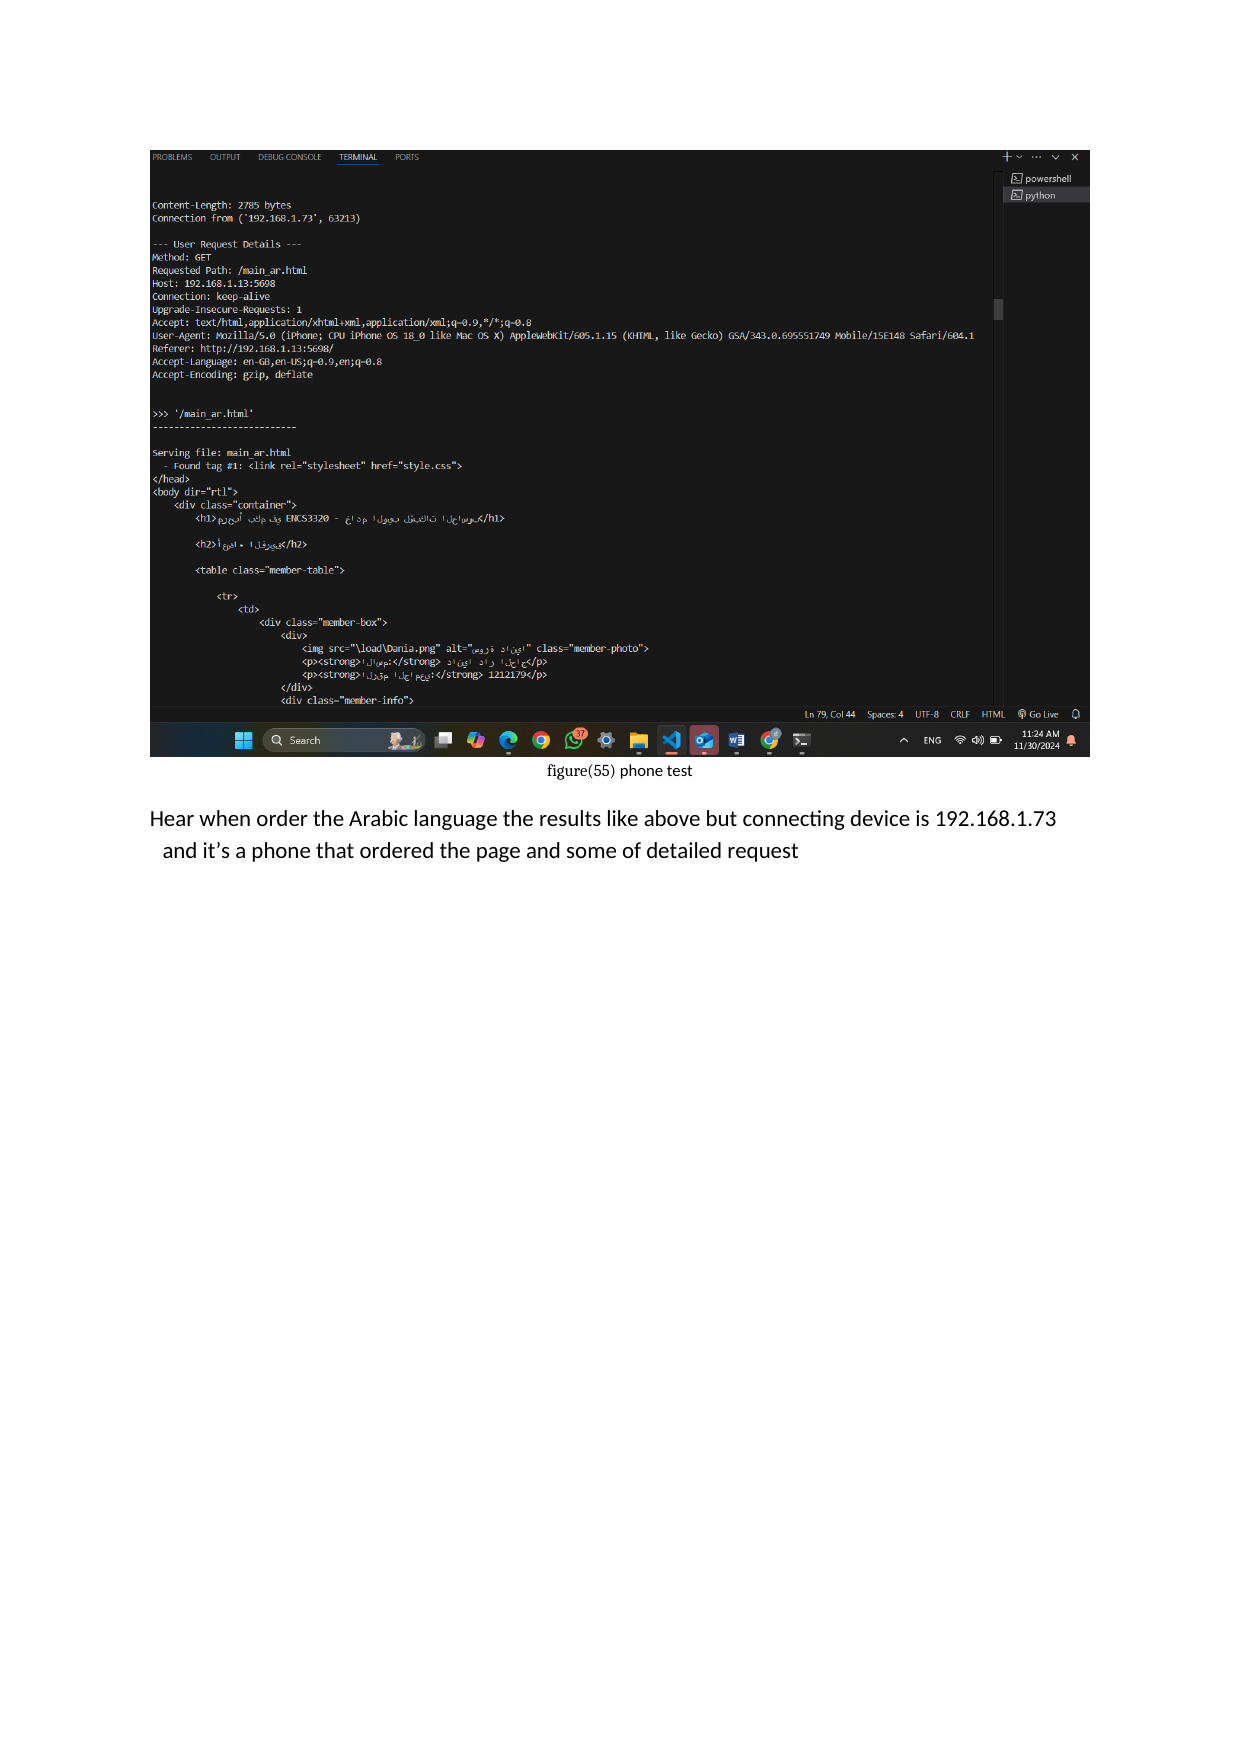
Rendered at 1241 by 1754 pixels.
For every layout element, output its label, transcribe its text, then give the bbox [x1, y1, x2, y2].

text Hear when order the Arabic language the results like above but connecting device is 192.168.1.73 and it’s a phone that ordered the page and some of detailed request [150, 804, 1090, 864]
text figure(55) phone test [150, 757, 1090, 780]
picture [150, 150, 1090, 757]
